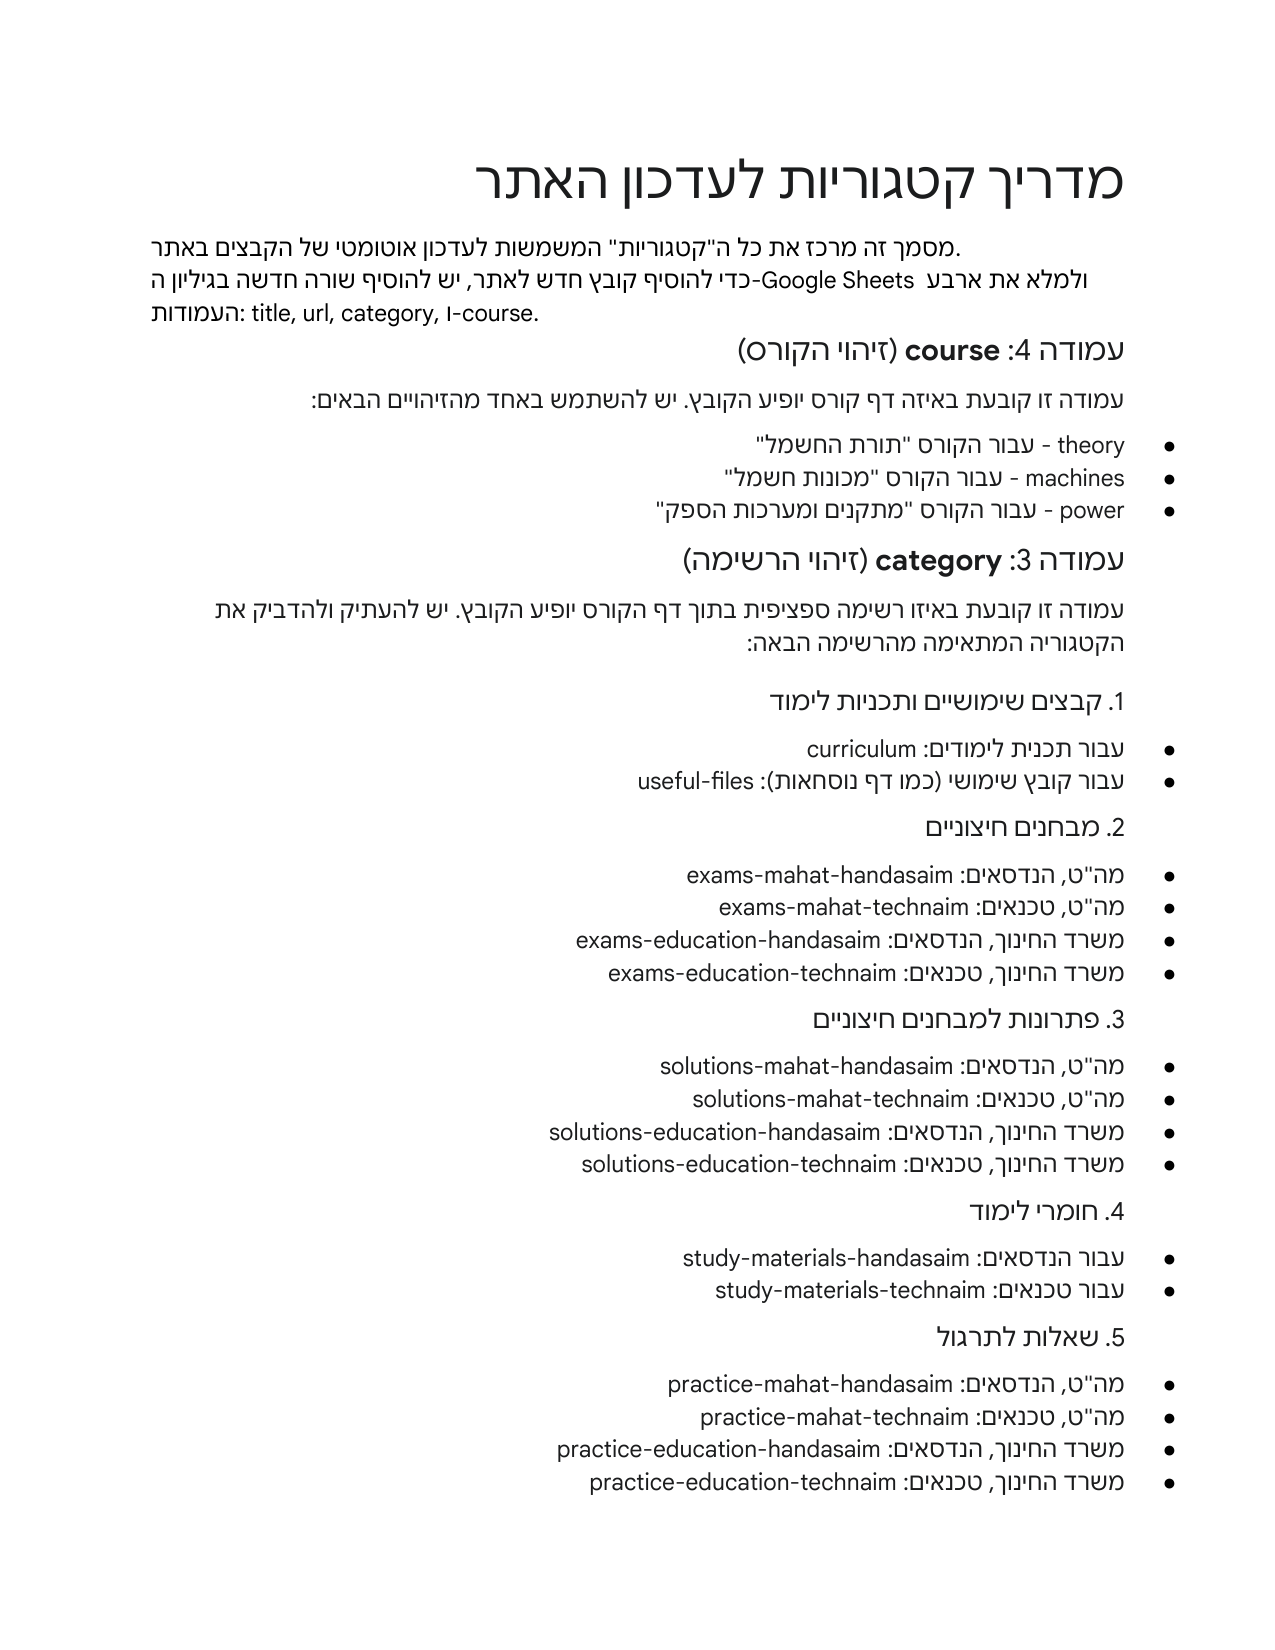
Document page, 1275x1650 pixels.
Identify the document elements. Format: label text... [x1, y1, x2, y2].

list משרד החינוך, הנדסאים: exams-education-handasaim [198, 926, 1162, 955]
subtitle 3. פתרונות למבחנים חיצוניים [150, 1004, 1125, 1036]
list משרד החינוך, טכנאים: solutions-education-technaim [198, 1151, 1162, 1179]
subtitle 5. שאלות לתרגול [150, 1322, 1125, 1353]
list מה"ט, טכנאים: solutions-mahat-technaim [198, 1085, 1162, 1114]
list משרד החינוך, טכנאים: practice-education-technaim [198, 1468, 1162, 1497]
list power - עבור הקורס "מתקנים ומערכות הספק" [198, 497, 1162, 526]
list מה"ט, טכנאים: practice-mahat-technaim [198, 1403, 1162, 1432]
subtitle 1. קבצים שימושיים ותכניות לימוד [150, 687, 1125, 718]
list מה"ט, הנדסאים: solutions-mahat-handasaim [198, 1052, 1162, 1081]
list מה"ט, הנדסאים: practice-mahat-handasaim [198, 1370, 1162, 1399]
subtitle עמודה 3: category (זיהוי הרשימה) [150, 542, 1125, 578]
list משרד החינוך, הנדסאים: solutions-education-handasaim [198, 1118, 1162, 1147]
list machines - עבור הקורס "מכונות חשמל" [198, 464, 1162, 493]
subtitle מדריך קטגוריות לעדכון האתר [150, 150, 1125, 213]
subtitle 4. חומרי לימוד [150, 1196, 1125, 1227]
list עבור הנדסאים: study-materials-handasaim [198, 1244, 1162, 1273]
list עבור תכנית לימודים: curriculum [198, 735, 1162, 763]
list מה"ט, טכנאים: exams-mahat-technaim [198, 894, 1162, 922]
text עמודה זו קובעת באיזה דף קורס יופיע הקובץ. יש להשתמש באחד מהזיהויים הבאים: [150, 386, 1125, 415]
list theory - עבור הקורס "תורת החשמל" [198, 431, 1162, 460]
list משרד החינוך, טכנאים: exams-education-technaim [198, 959, 1162, 988]
text מסמך זה מרכז את כל ה"קטגוריות" המשמשות לעדכון אוטומטי של הקבצים באתר. [150, 234, 1125, 263]
list מה"ט, הנדסאים: exams-mahat-handasaim [198, 861, 1162, 890]
list עבור טכנאים: study-materials-technaim [198, 1277, 1162, 1306]
text כדי להוסיף קובץ חדש לאתר, יש להוסיף שורה חדשה בגיליון ה-Google Sheets ולמלא את ארבע העמודות: title, url, category, ו-course. [150, 267, 1125, 328]
list עבור קובץ שימושי (כמו דף נוסחאות): useful-files [198, 767, 1162, 796]
text עמודה זו קובעת באיזו רשימה ספציפית בתוך דף הקורס יופיע הקובץ. יש להעתיק ולהדביק את הקטגוריה המתאימה מהרשימה הבאה: [150, 596, 1125, 658]
subtitle 2. מבחנים חיצוניים [150, 813, 1125, 844]
subtitle עמודה 4: course (זיהוי הקורס) [150, 332, 1125, 368]
list משרד החינוך, הנדסאים: practice-education-handasaim [198, 1436, 1162, 1464]
